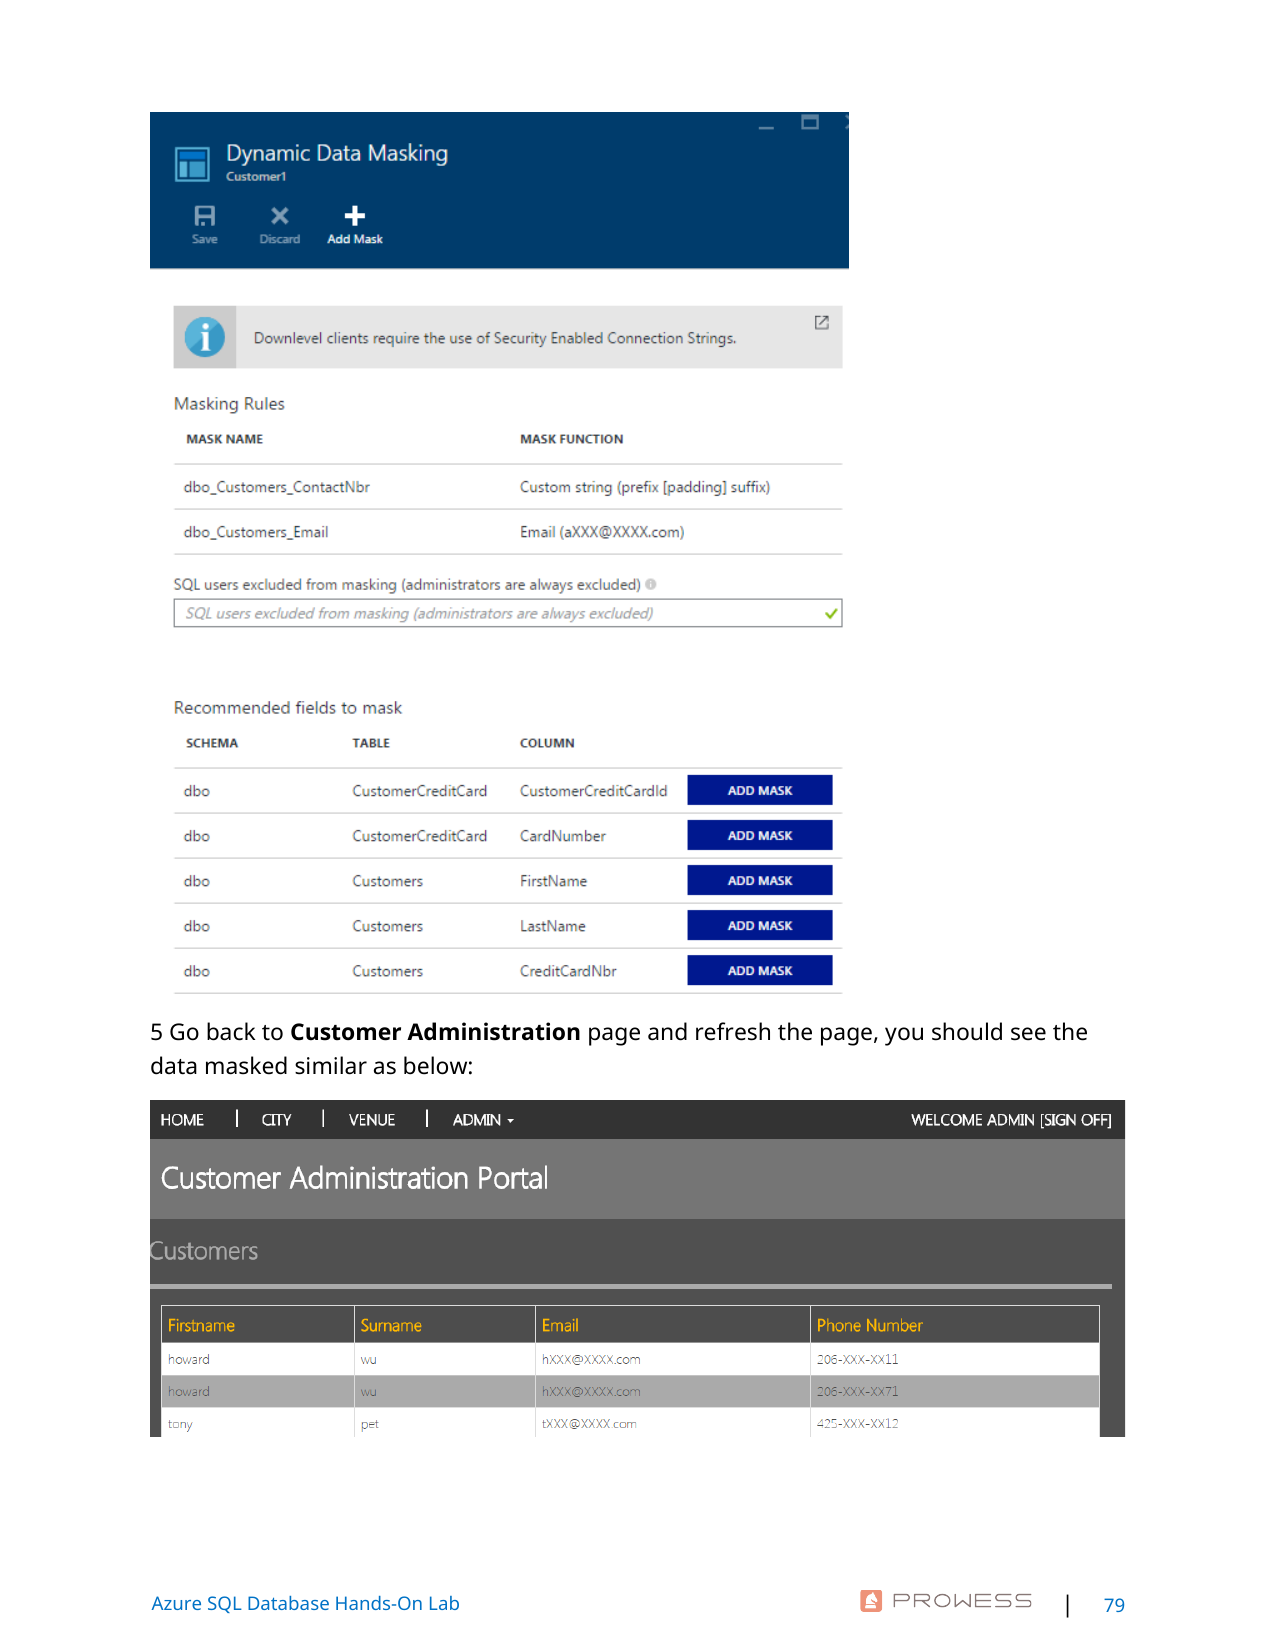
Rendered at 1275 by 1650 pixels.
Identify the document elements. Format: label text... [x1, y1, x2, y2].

picture [150, 1100, 1125, 1437]
picture [150, 112, 849, 1004]
text 5 Go back to Customer Administration page and refresh the page, you should see the data masked similar as below: [150, 1016, 1125, 1081]
picture [860, 1590, 1032, 1612]
